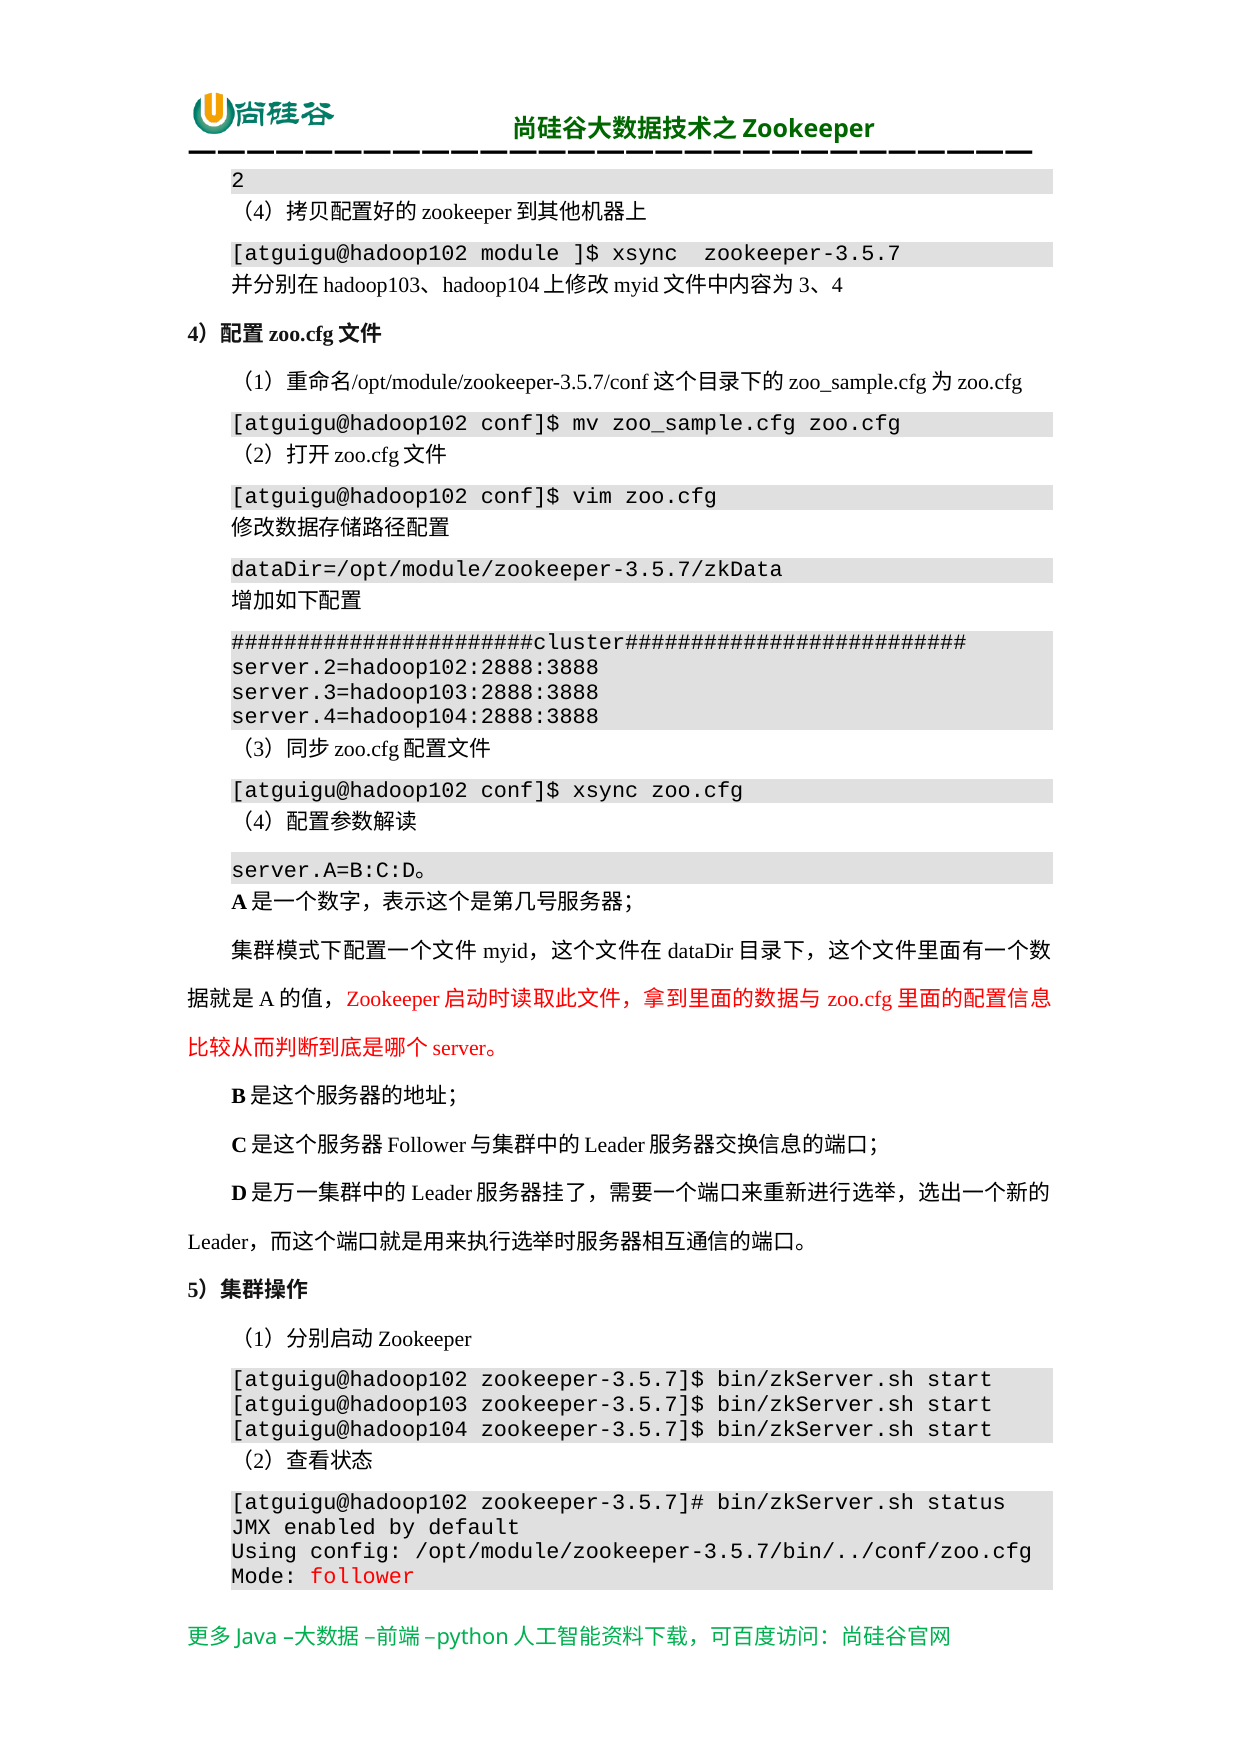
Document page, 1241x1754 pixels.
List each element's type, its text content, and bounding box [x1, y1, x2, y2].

text B是这个服务器的地址； [187, 1078, 1053, 1111]
text （1）重命名/opt/module/zookeeper-3.5.7/conf这个目录下的zoo_sample.cfg为zoo.cfg [231, 363, 1053, 396]
text server.4=hadoop104:2888:3888 [231, 706, 1053, 730]
text 增加如下配置 [187, 583, 1053, 615]
text A是一个数字，表示这个是第几号服务器； [187, 884, 1053, 916]
text [atguigu@hadoop104 zookeeper-3.5.7]$ bin/zkServer.sh start [231, 1418, 1053, 1443]
text [atguigu@hadoop102 conf]$ xsync zoo.cfg [231, 779, 1053, 803]
text （2）打开zoo.cfg文件 [187, 437, 1053, 469]
text （1）分别启动Zookeeper [187, 1320, 1053, 1353]
text 4）配置zoo.cfg文件 [187, 315, 1053, 348]
text [atguigu@hadoop102 zookeeper-3.5.7]# bin/zkServer.sh status [231, 1491, 1053, 1516]
text C是这个服务器Follower与集群中的Leader服务器交换信息的端口； [187, 1126, 1053, 1159]
text dataDir=/opt/module/zookeeper-3.5.7/zkData [231, 558, 1053, 583]
text [atguigu@hadoop102 conf]$ vim zoo.cfg [231, 485, 1053, 510]
text （2）查看状态 [187, 1443, 1053, 1475]
text 集群模式下配置一个文件myid，这个文件在dataDir目录下，这个文件里面有一个数据就是A的值，Zookeeper启动时读取此文件，拿到里面的数据与zoo.cfg里面的配置信息比较从而判断到底是哪个server。 [187, 932, 1053, 1062]
text JMX enabled by default [231, 1516, 1053, 1541]
text （4）配置参数解读 [187, 803, 1053, 836]
text [atguigu@hadoop103 zookeeper-3.5.7]$ bin/zkServer.sh start [231, 1393, 1053, 1418]
text server.2=hadoop102:2888:3888 [231, 656, 1053, 681]
text （4）拷贝配置好的zookeeper到其他机器上 [187, 194, 1053, 226]
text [231, 1541, 1053, 1566]
text 2 [231, 169, 1053, 194]
text #######################cluster########################## [231, 631, 1053, 656]
text D是万一集群中的Leader服务器挂了，需要一个端口来重新进行选举，选出一个新的Leader，而这个端口就是用来执行选举时服务器相互通信的端口。 [187, 1175, 1053, 1256]
text （3）同步zoo.cfg配置文件 [187, 730, 1053, 763]
text server.3=hadoop103:2888:3888 [231, 681, 1053, 706]
picture [187, 88, 338, 138]
text 并分别在hadoop103、hadoop104上修改myid文件中内容为3、4 [231, 267, 1053, 299]
text server.A=B:C:D。 [231, 852, 1053, 884]
text Mode: follower [231, 1566, 1053, 1590]
text 修改数据存储路径配置 [187, 510, 1053, 542]
text [atguigu@hadoop102 module ]$ xsync zookeeper-3.5.7 [231, 242, 1053, 267]
text [atguigu@hadoop102 conf]$ mv zoo_sample.cfg zoo.cfg [231, 412, 1053, 437]
text 5）集群操作 [187, 1272, 1053, 1304]
text [atguigu@hadoop102 zookeeper-3.5.7]$ bin/zkServer.sh start [231, 1368, 1053, 1393]
